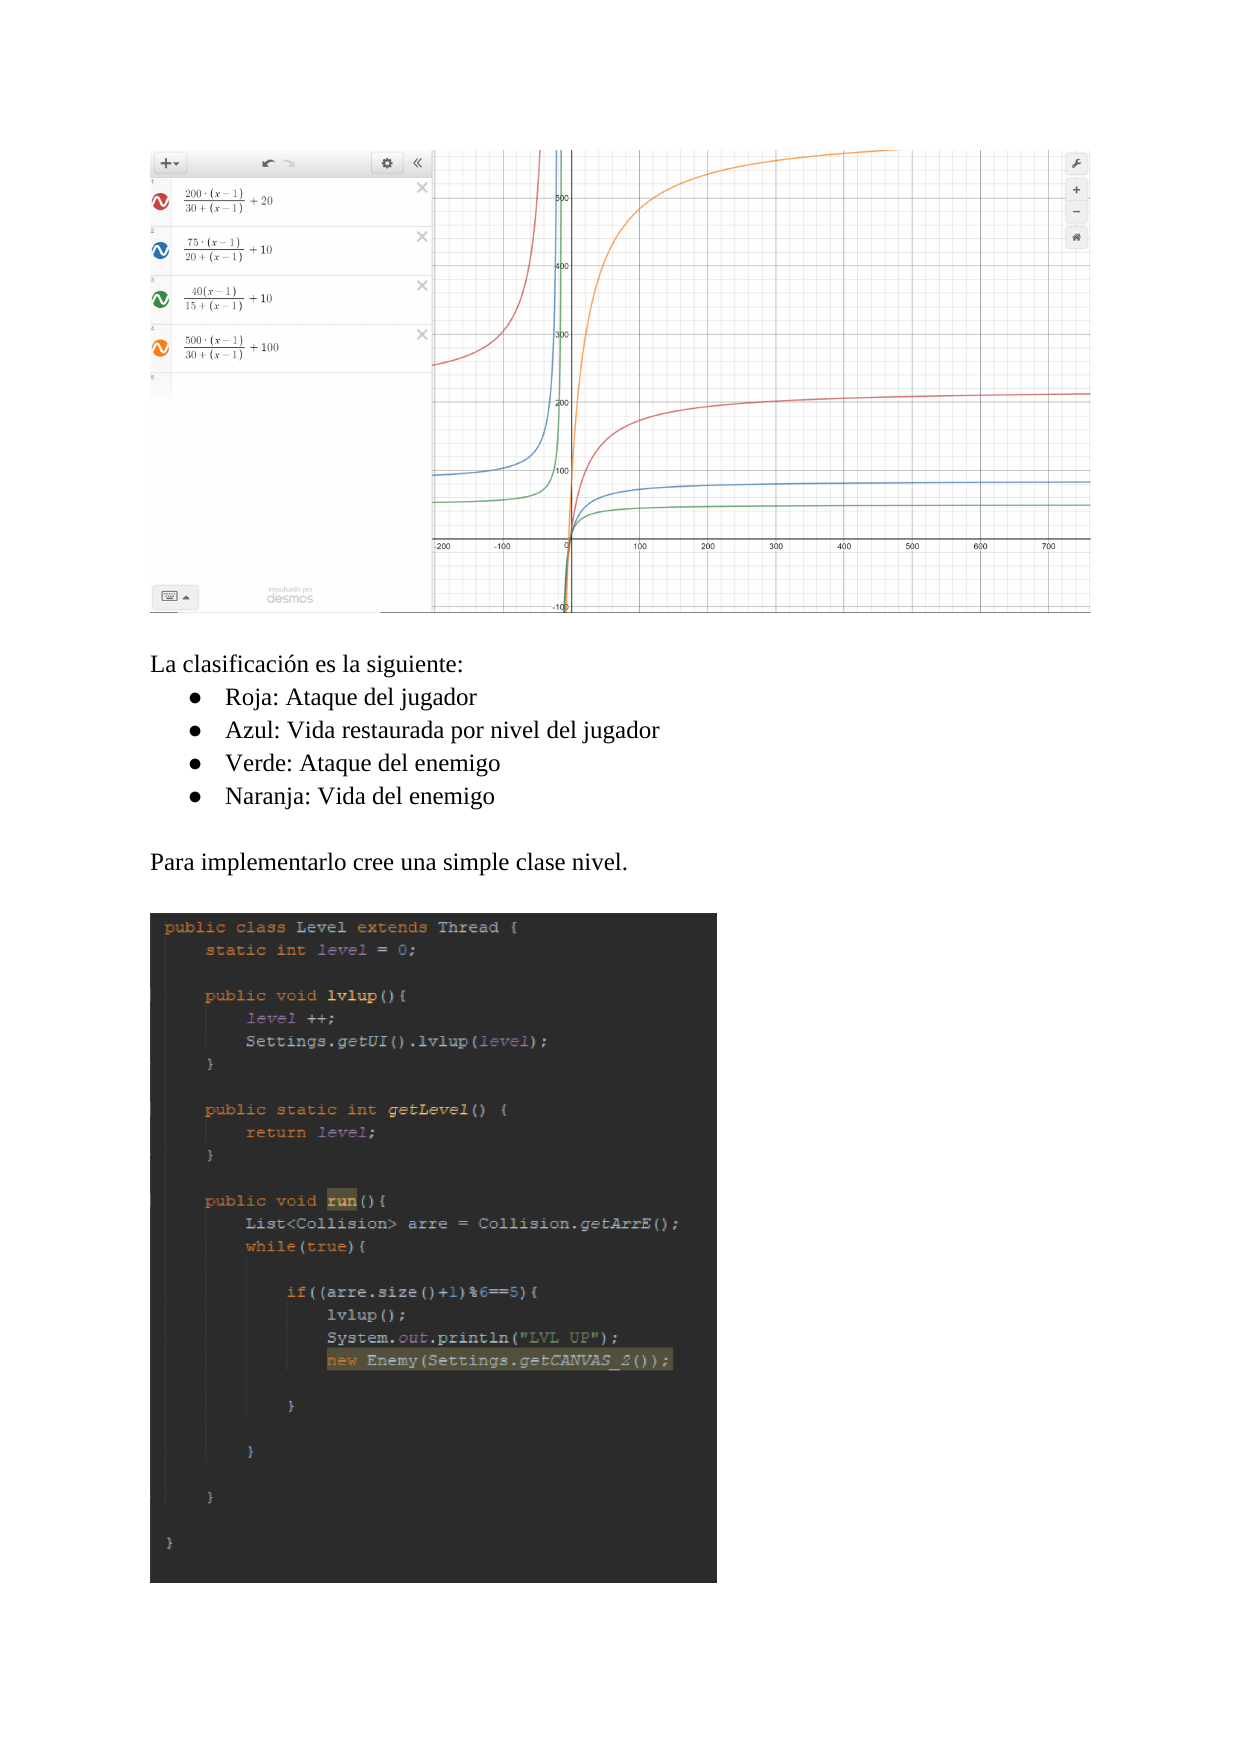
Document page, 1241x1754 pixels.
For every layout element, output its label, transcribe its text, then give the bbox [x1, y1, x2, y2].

picture [150, 150, 1091, 613]
picture [150, 913, 717, 1583]
list Naranja: Vida del enemigo [187, 781, 1090, 810]
list Roja: Ataque del jugador [187, 682, 1090, 711]
text La clasificación es la siguiente: [150, 649, 1090, 678]
list Verde: Ataque del enemigo [187, 748, 1090, 777]
text Para implementarlo cree una simple clase nivel. [150, 847, 1090, 876]
list Azul: Vida restaurada por nivel del jugador [187, 715, 1090, 744]
